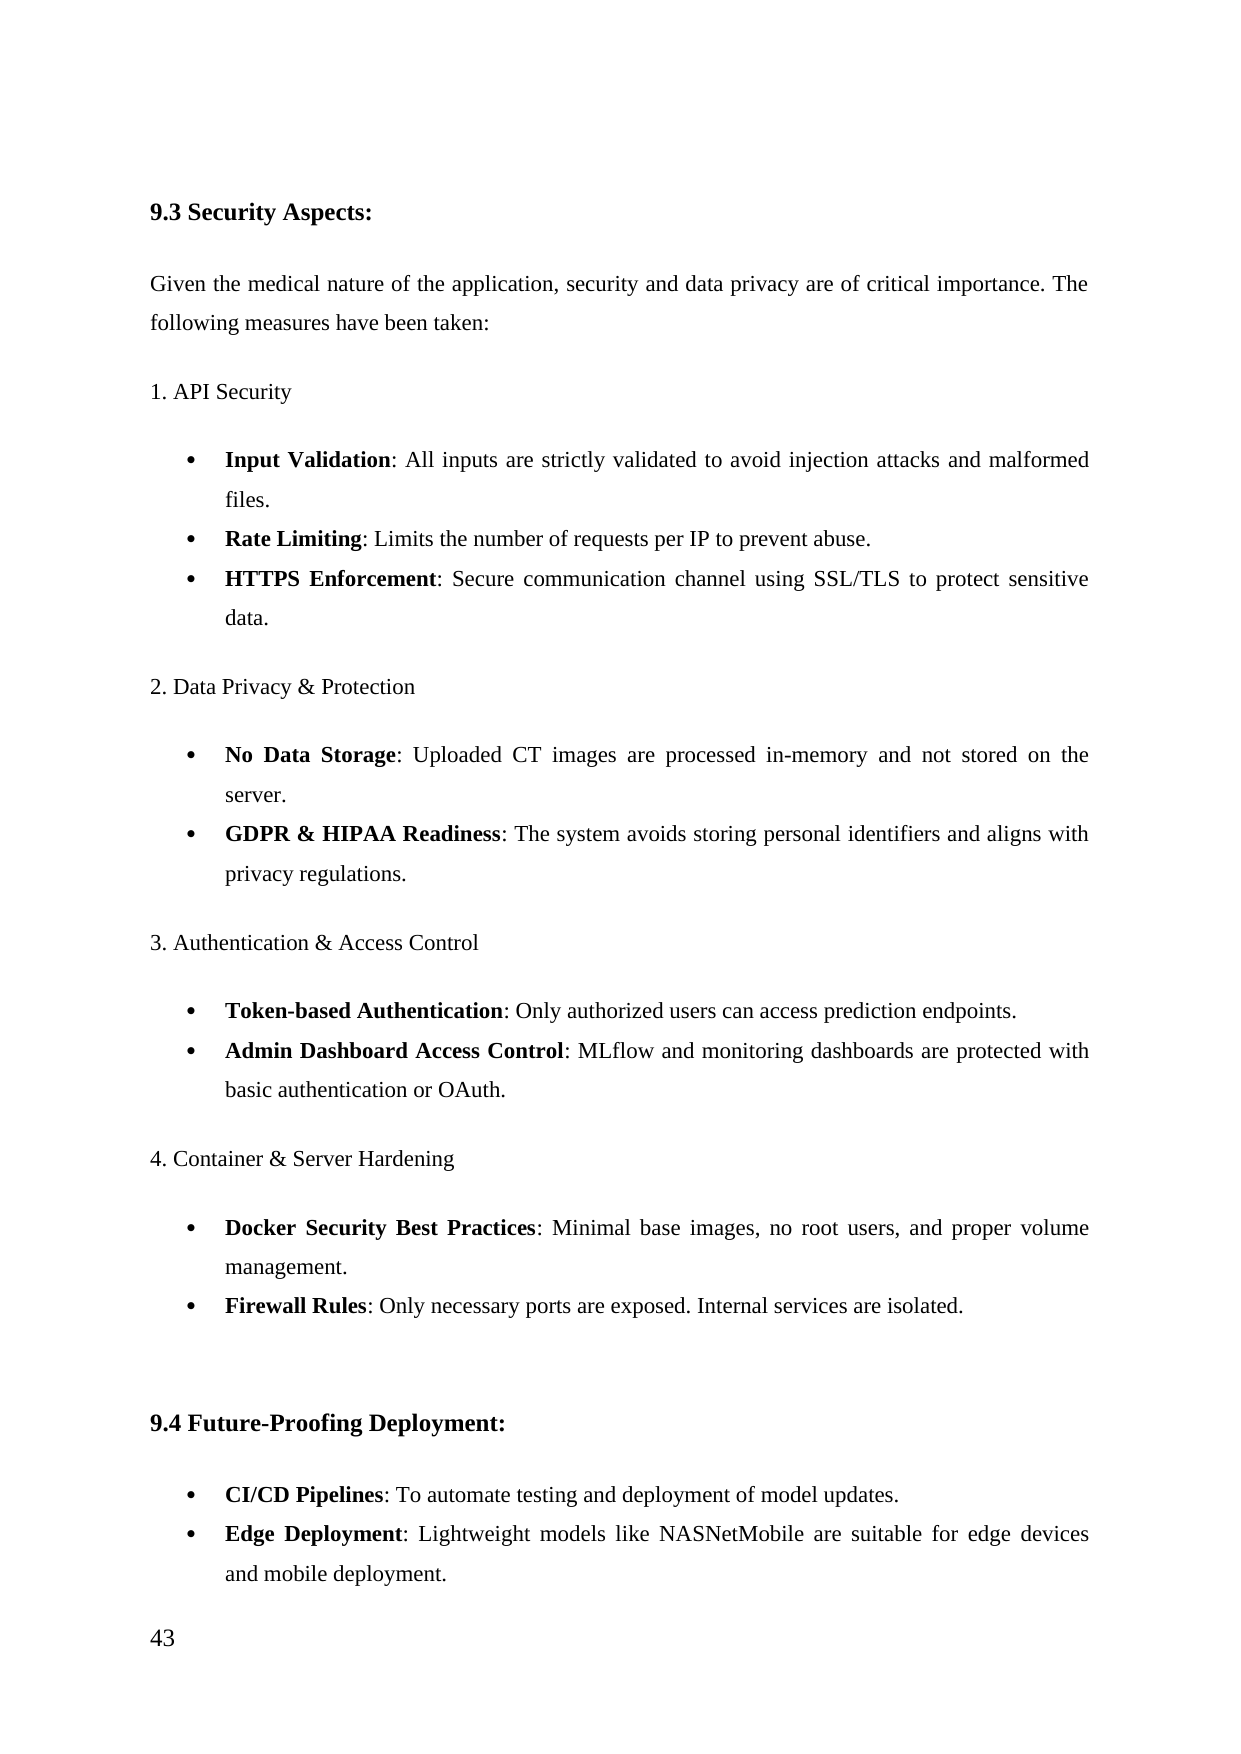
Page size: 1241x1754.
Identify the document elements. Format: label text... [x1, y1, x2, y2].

list Admin Dashboard Access Control: MLflow and monitoring dashboards are protected with basic authentication or OAuth. [187, 1037, 1090, 1103]
text Given the medical nature of the application, security and data privacy are of critical importance. The following measures have been taken: [150, 269, 1090, 335]
subtitle 1. API Security [150, 378, 1090, 404]
list Firewall Rules: Only necessary ports are exposed. Internal services are isolated. [187, 1292, 1090, 1319]
list Token-based Authentication: Only authorized users can access prediction endpoints. [187, 997, 1090, 1024]
subtitle 3. Authentication & Access Control [150, 929, 1090, 955]
list No Data Storage: Uploaded CT images are processed in-memory and not stored on the server. [187, 742, 1090, 807]
list Rate Limiting: Limits the number of requests per IP to prevent abuse. [187, 525, 1090, 552]
subtitle 2. Data Privacy & Protection [150, 673, 1090, 699]
list CI/CD Pipelines: To automate testing and deployment of model updates. [187, 1481, 1090, 1507]
list HTTPS Enforcement: Secure communication channel using SSL/TLS to protect sensitive data. [187, 565, 1090, 631]
list Input Validation: All inputs are strictly validated to avoid injection attacks and malformed files. [187, 446, 1090, 512]
subtitle 4. Container & Server Hardening [150, 1145, 1090, 1171]
list Docker Security Best Practices: Minimal base images, no root users, and proper volume management. [187, 1213, 1090, 1279]
subtitle 9.3 Security Aspects: [150, 197, 1090, 226]
subtitle 9.4 Future-Proofing Deployment: [150, 1408, 1090, 1437]
list GDPR & HIPAA Readiness: The system avoids storing personal identifiers and aligns with privacy regulations. [187, 821, 1090, 886]
list Edge Deployment: Lightweight models like NASNetMobile are suitable for edge devices and mobile deployment. [187, 1520, 1090, 1586]
